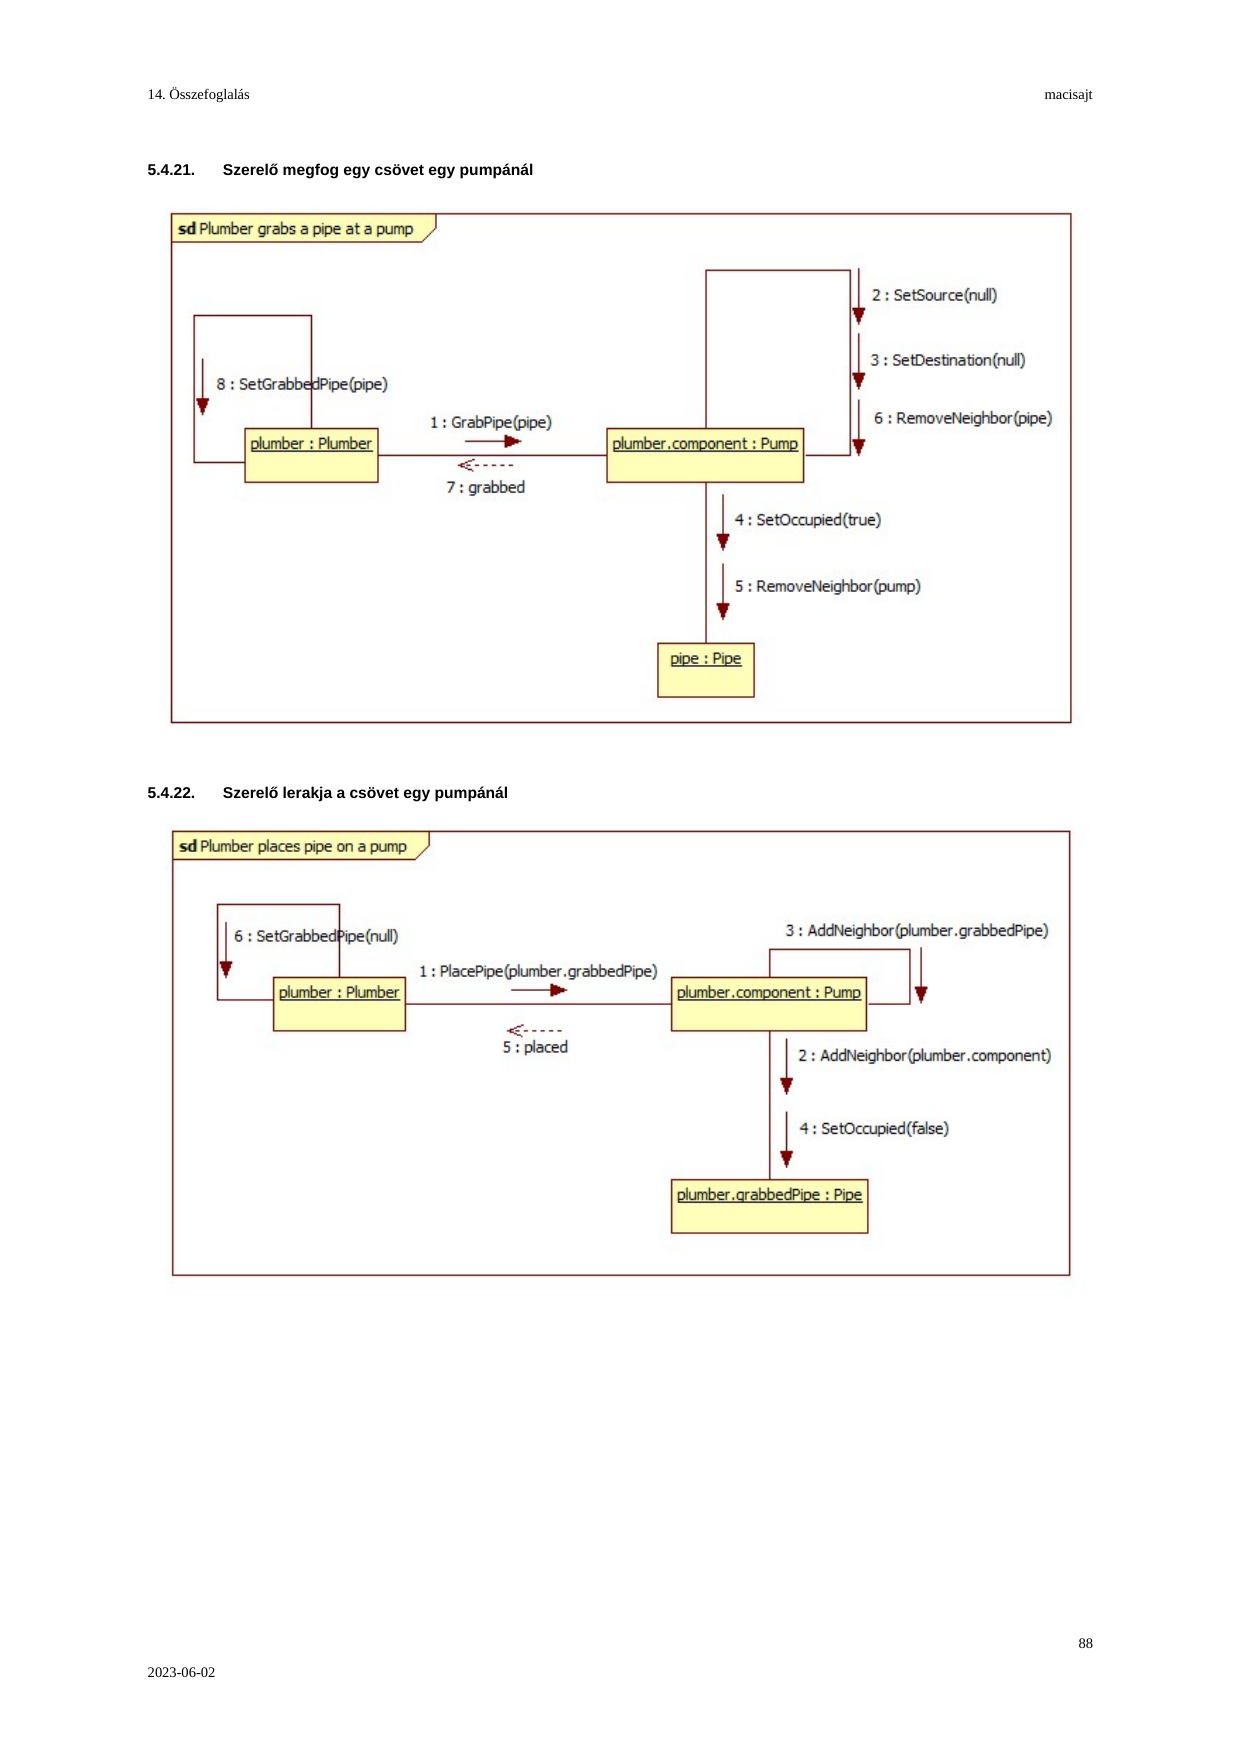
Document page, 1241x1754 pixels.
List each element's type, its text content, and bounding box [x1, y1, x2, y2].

subtitle Szerelő megfog egy csövet egy pumpánál [147, 148, 1093, 179]
subtitle Szerelő lerakja a csövet egy pumpánál [147, 771, 1093, 802]
picture [147, 185, 1093, 746]
picture [147, 808, 1093, 1300]
